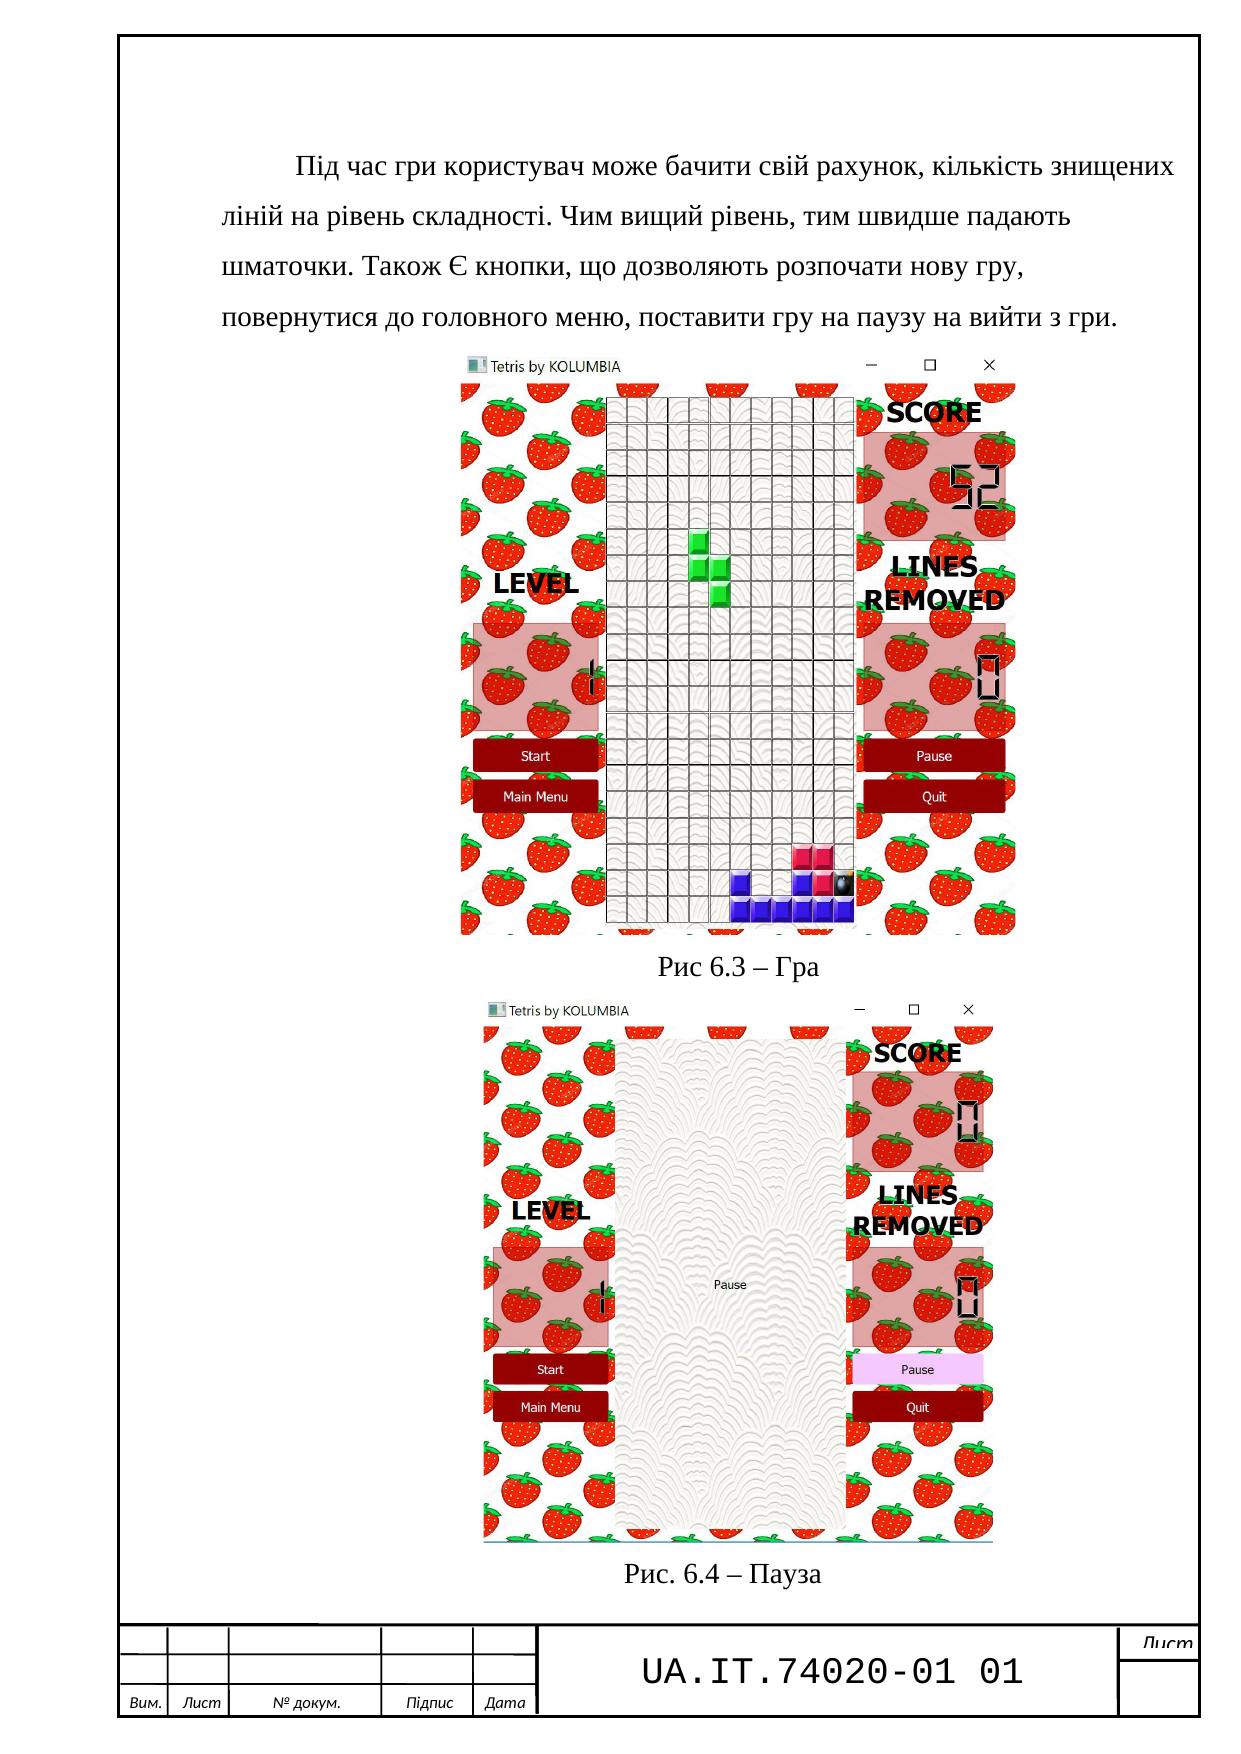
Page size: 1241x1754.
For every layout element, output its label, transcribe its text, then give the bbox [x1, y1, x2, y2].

picture [460, 348, 1016, 935]
text Під час гри користувач може бачити свій рахунок, кількість знищених ліній на рівень складності. Чим вищий рівень, тим швидше падають шматочки. Також Є кнопки, що дозволяють розпочати нову гру, повернутися до головного меню, поставити гру на паузу на вийти з гри. [221, 148, 1181, 332]
text Рис 6.3 – Гра [221, 949, 1181, 982]
picture [483, 999, 993, 1543]
text Рис. 6.4 – Пауза [148, 1557, 1181, 1590]
